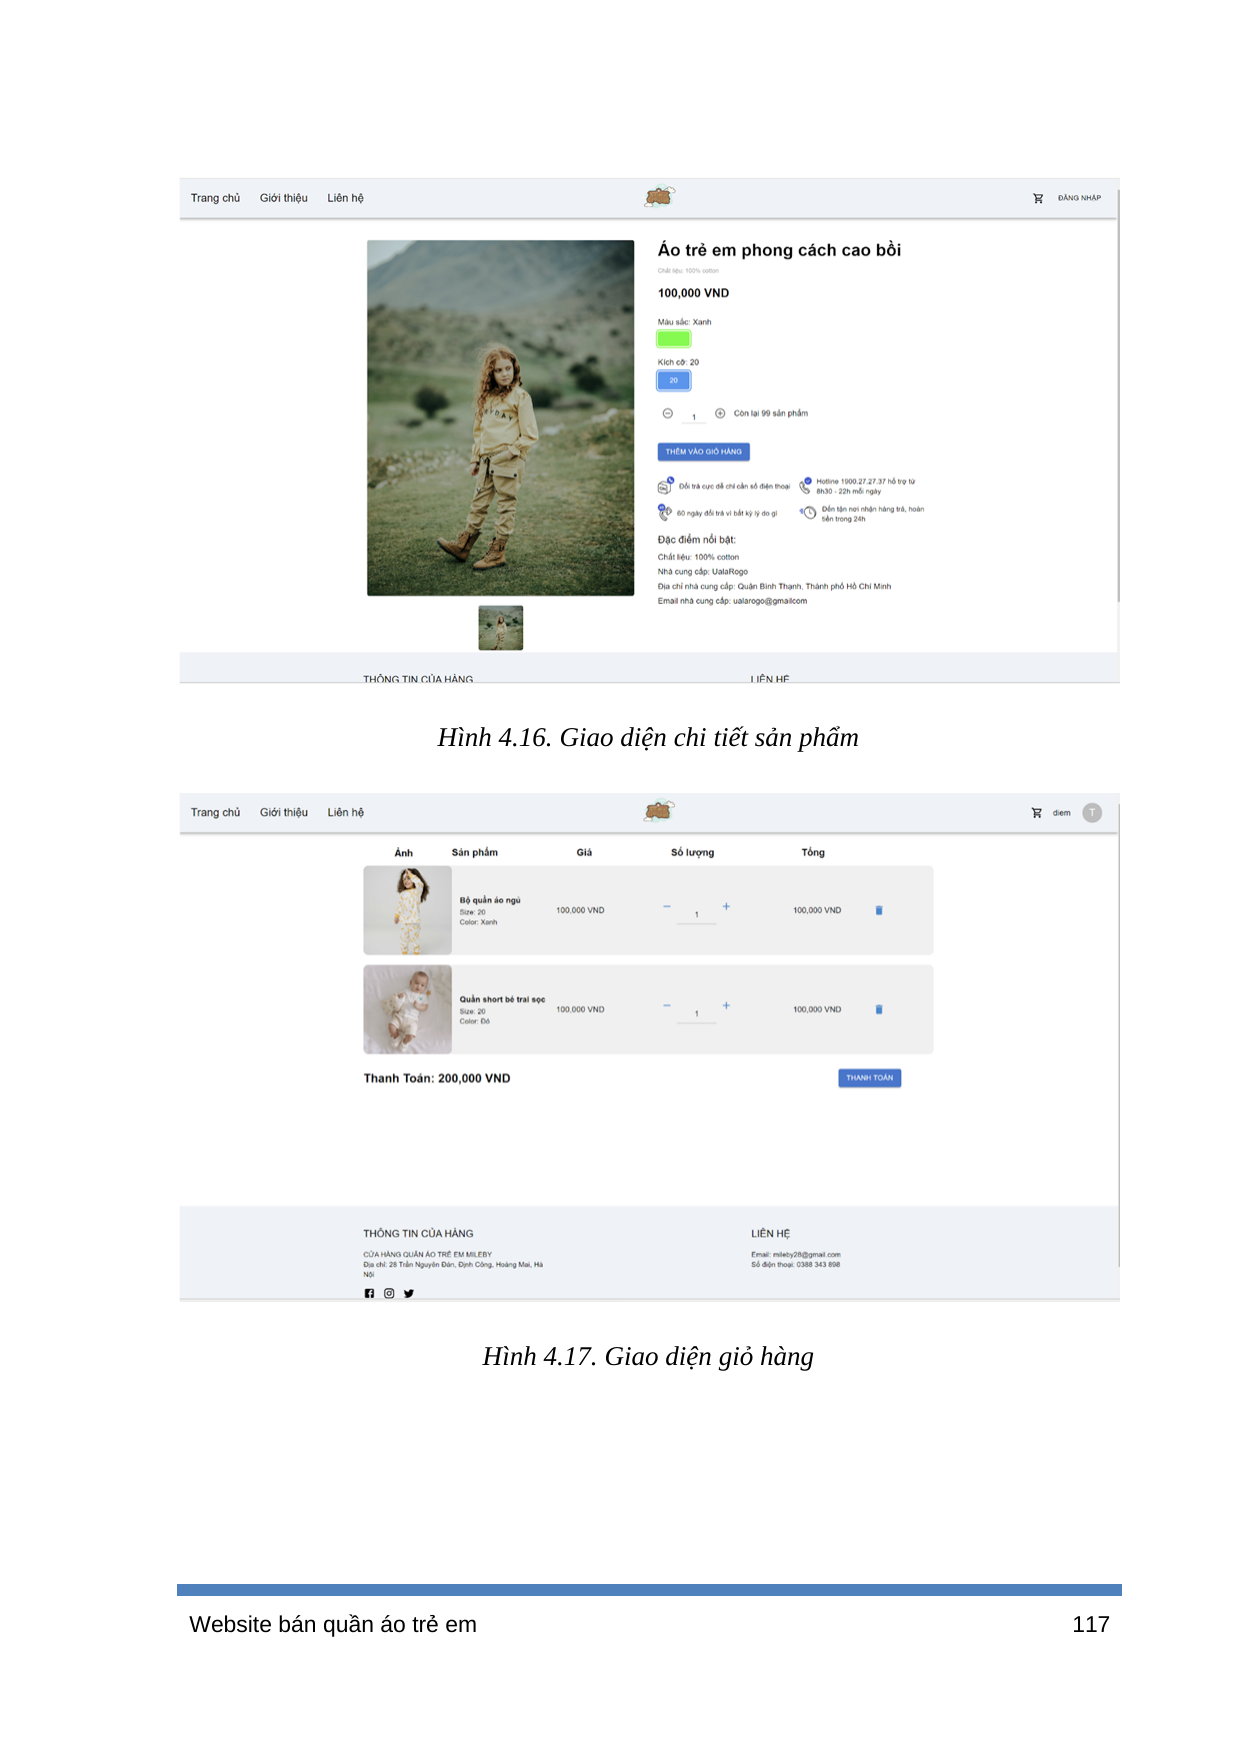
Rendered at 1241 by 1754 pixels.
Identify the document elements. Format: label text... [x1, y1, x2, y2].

picture [179, 177, 1120, 684]
text Hình 4.17. Giao diện giỏ hàng [177, 1340, 1122, 1371]
text Hình 4.16. Giao diện chi tiết sản phẩm [177, 722, 1122, 753]
picture [179, 793, 1120, 1302]
